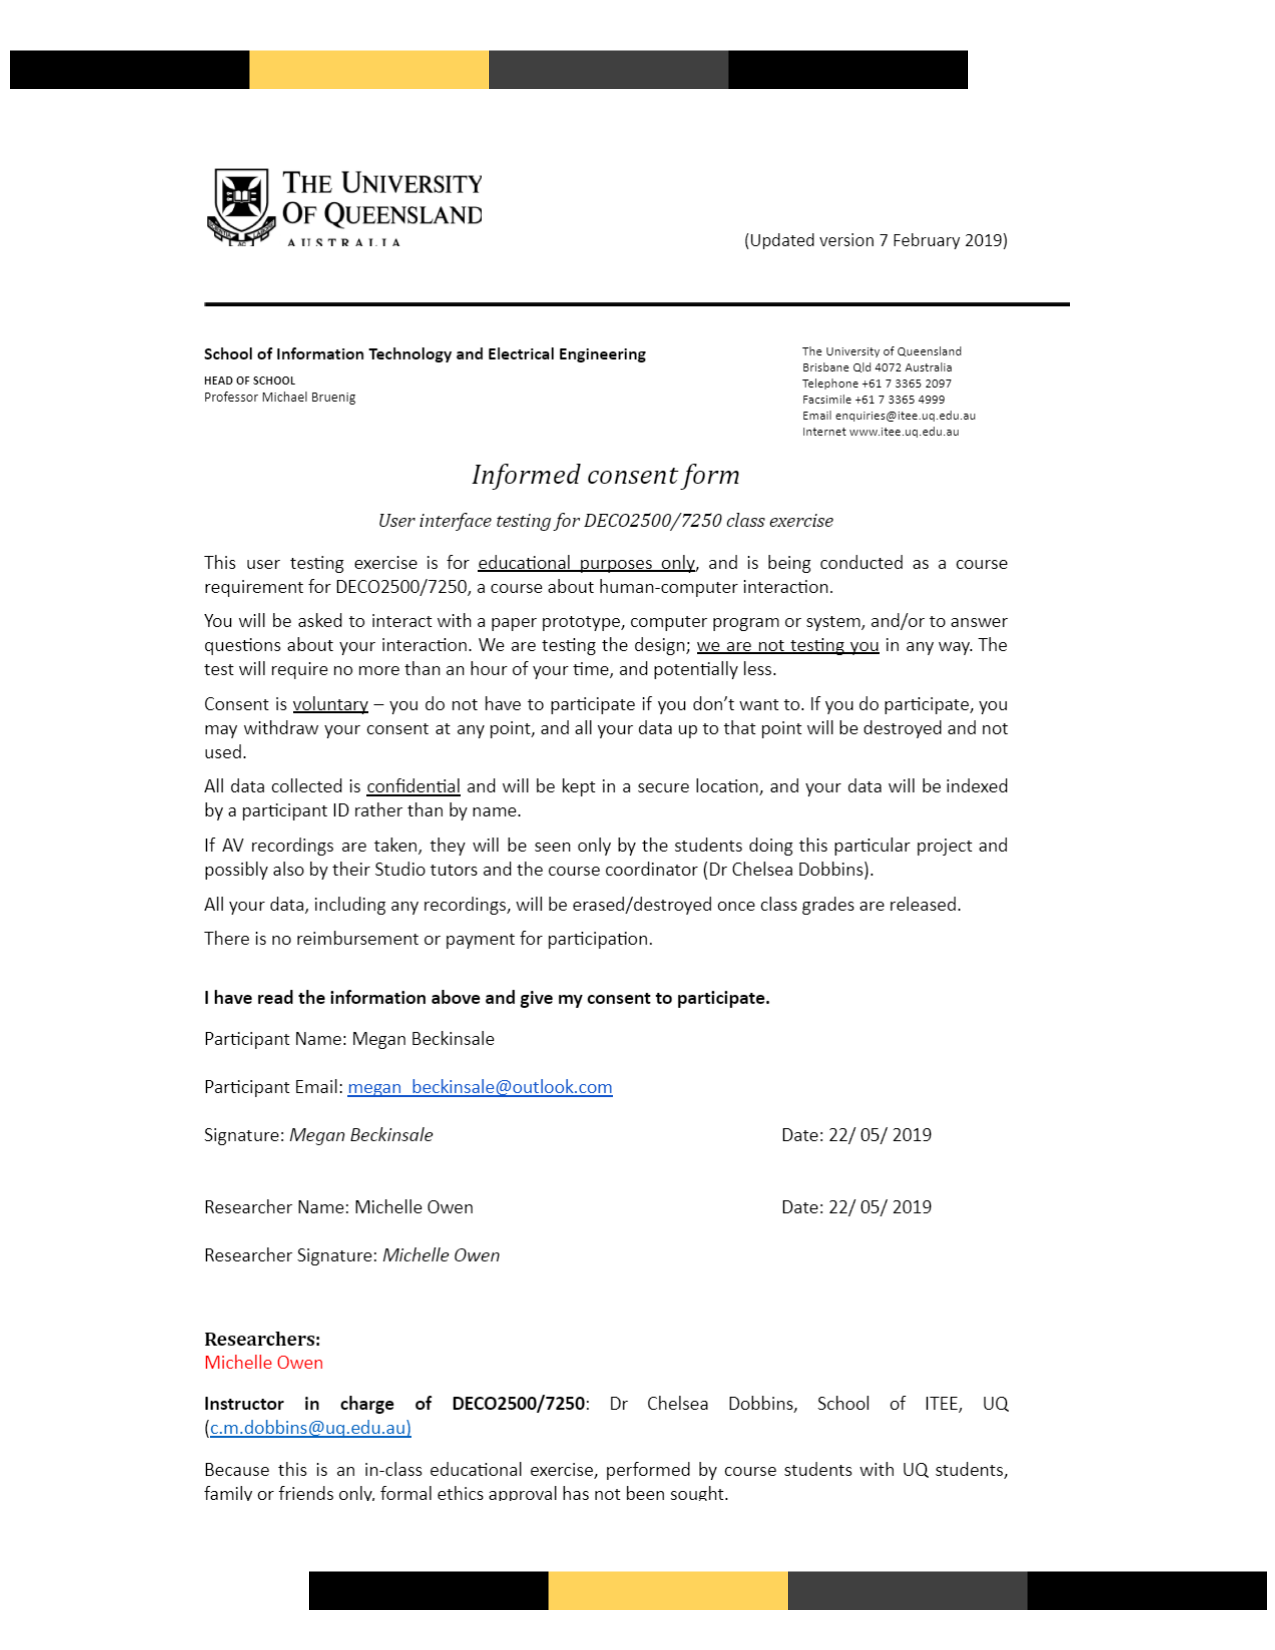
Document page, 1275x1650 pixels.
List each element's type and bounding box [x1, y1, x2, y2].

picture [0, 42, 976, 97]
picture [300, 1563, 1275, 1618]
picture [191, 150, 1084, 1501]
